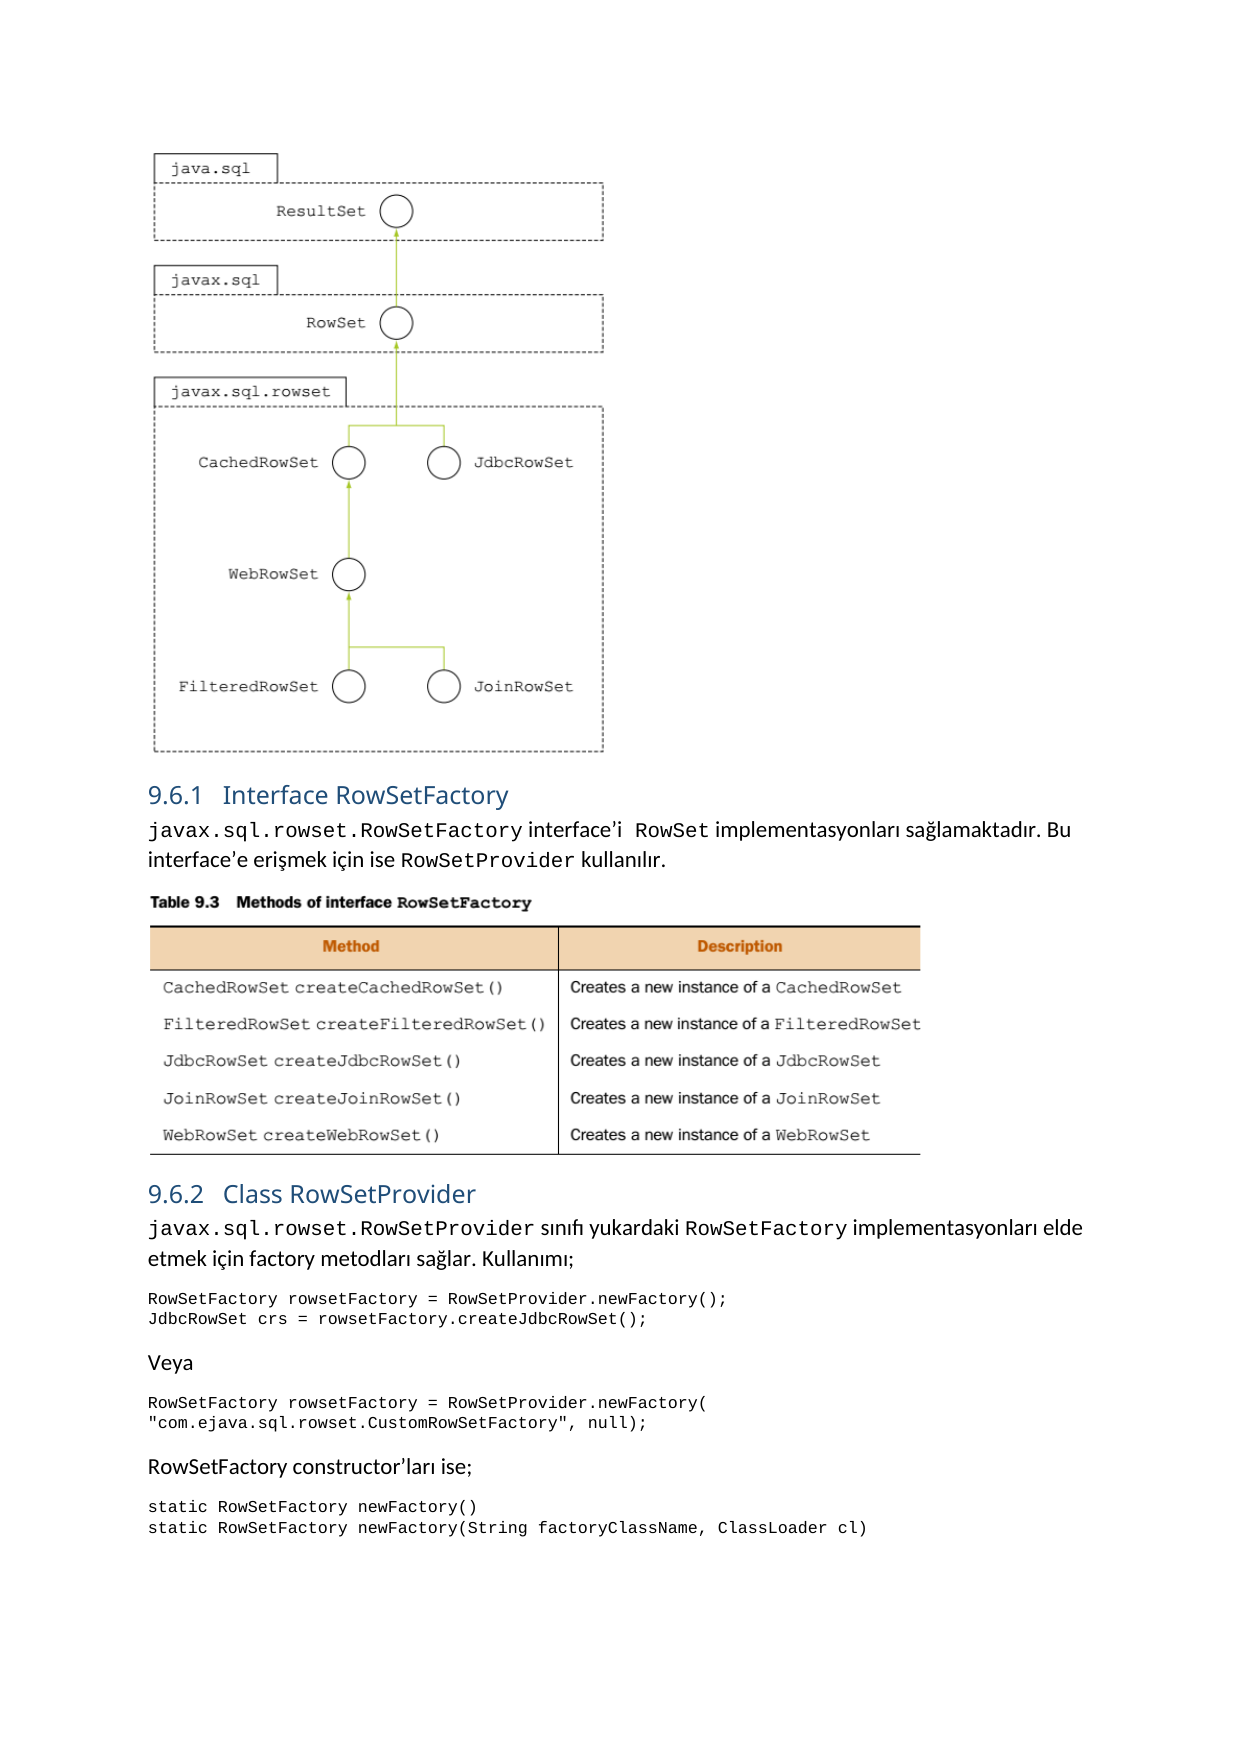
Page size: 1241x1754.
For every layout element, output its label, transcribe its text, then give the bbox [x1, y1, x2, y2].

text javax.sql.rowset.RowSetFactory interface’i RowSet implementasyonları sağlamaktadır. Bu interface’e erişmek için ise RowSetProvider kullanılır. [148, 815, 1093, 874]
picture [147, 892, 921, 1158]
text static RowSetFactory newFactory() static RowSetFactory newFactory(String factoryClassName, ClassLoader cl) [148, 1499, 1093, 1538]
text javax.sql.rowset.RowSetProvider sınıfı yukardaki RowSetFactory implementasyonları elde etmek için factory metodları sağlar. Kullanımı; [148, 1213, 1093, 1272]
text RowSetFactory constructor’ları ise; [148, 1452, 1093, 1480]
subtitle Class RowSetProvider [148, 1176, 1093, 1210]
picture [147, 147, 608, 759]
subtitle Interface RowSetFactory [148, 778, 1093, 812]
text Veya [148, 1348, 1093, 1376]
text RowSetFactory rowsetFactory = RowSetProvider.newFactory( "com.ejava.sql.rowset.CustomRowSetFactory", null); [148, 1395, 1093, 1434]
text RowSetFactory rowsetFactory = RowSetProvider.newFactory(); JdbcRowSet crs = rowsetFactory.createJdbcRowSet(); [148, 1291, 1093, 1330]
